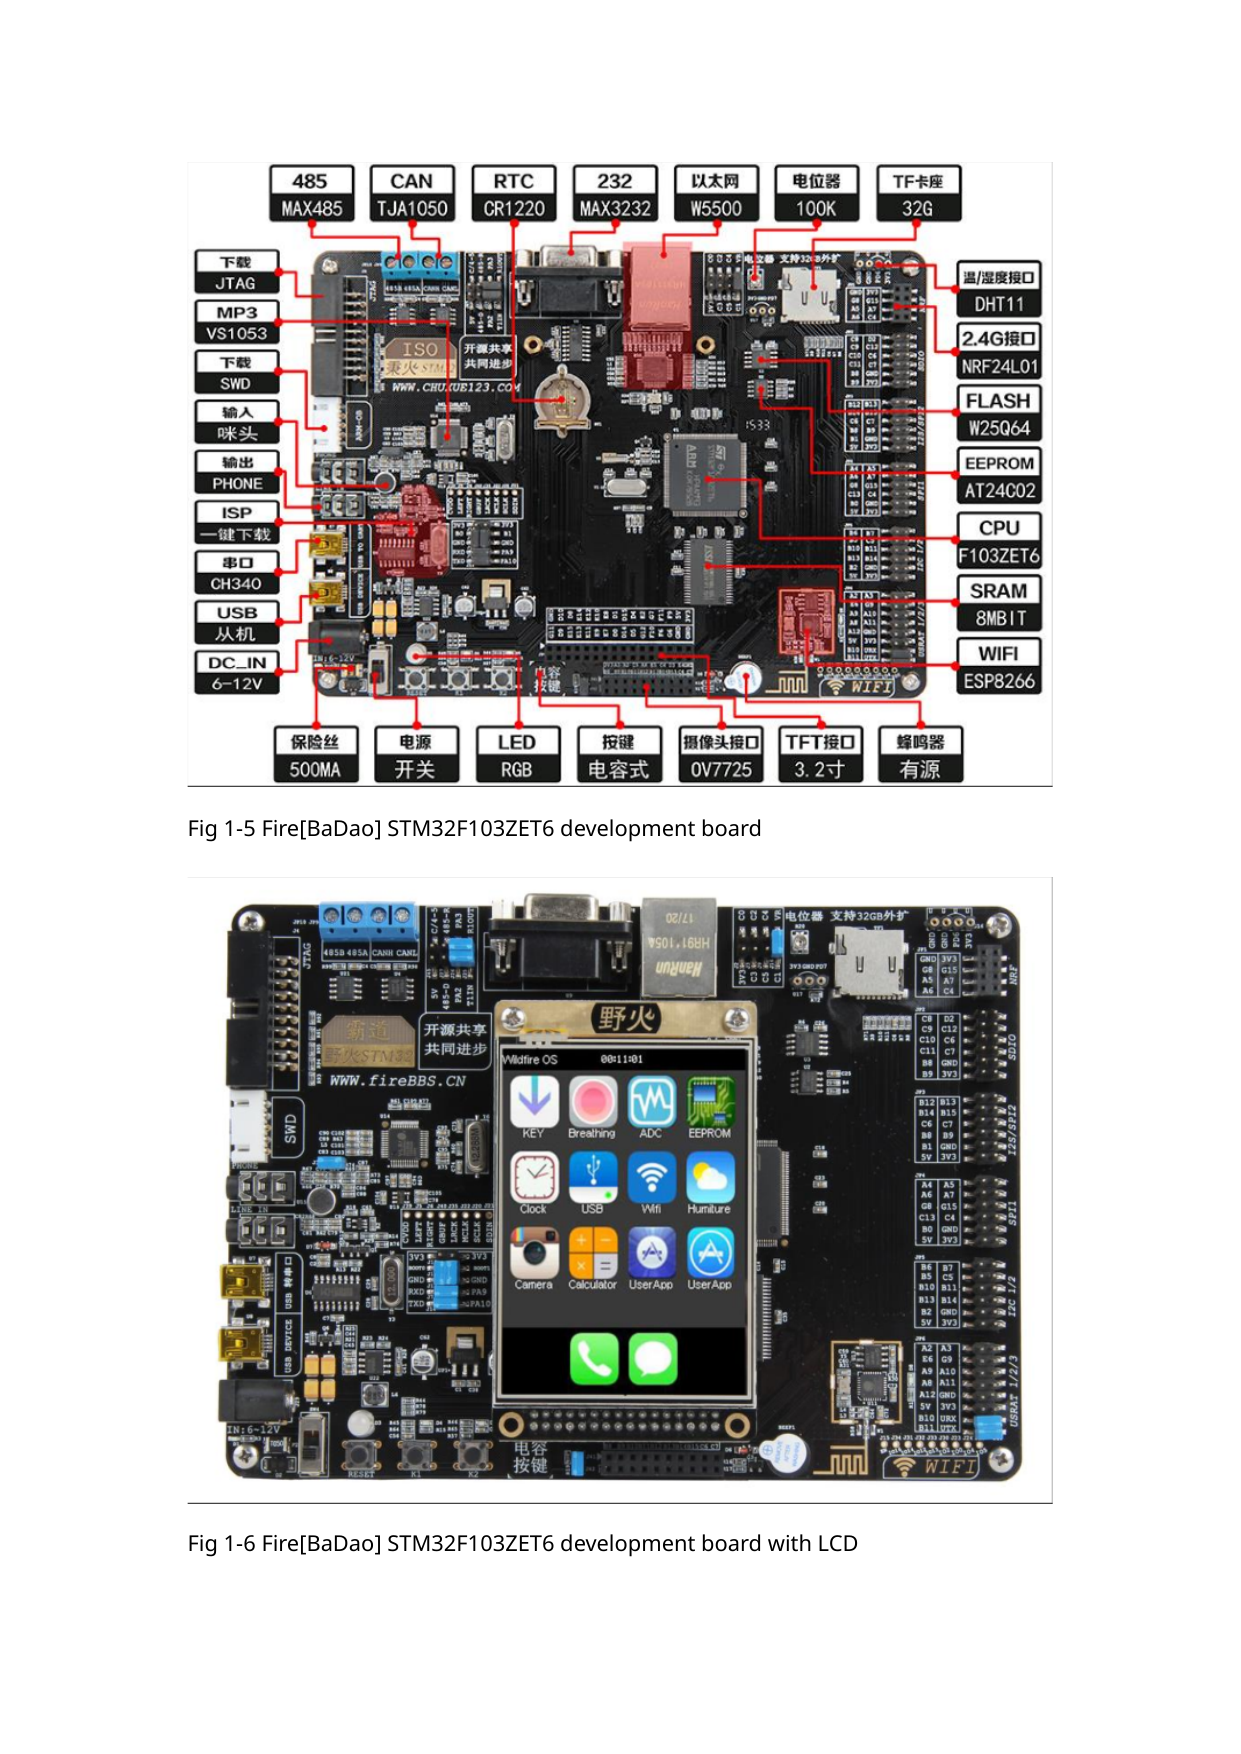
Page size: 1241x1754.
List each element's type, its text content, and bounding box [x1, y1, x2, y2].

picture [187, 877, 1053, 1504]
text Fig 1-6 Fire[BaDao] STM32F103ZET6 development board with LCD [187, 1527, 1053, 1559]
picture [187, 162, 1053, 787]
text Fig 1-5 Fire[BaDao] STM32F103ZET6 development board [187, 812, 1053, 844]
